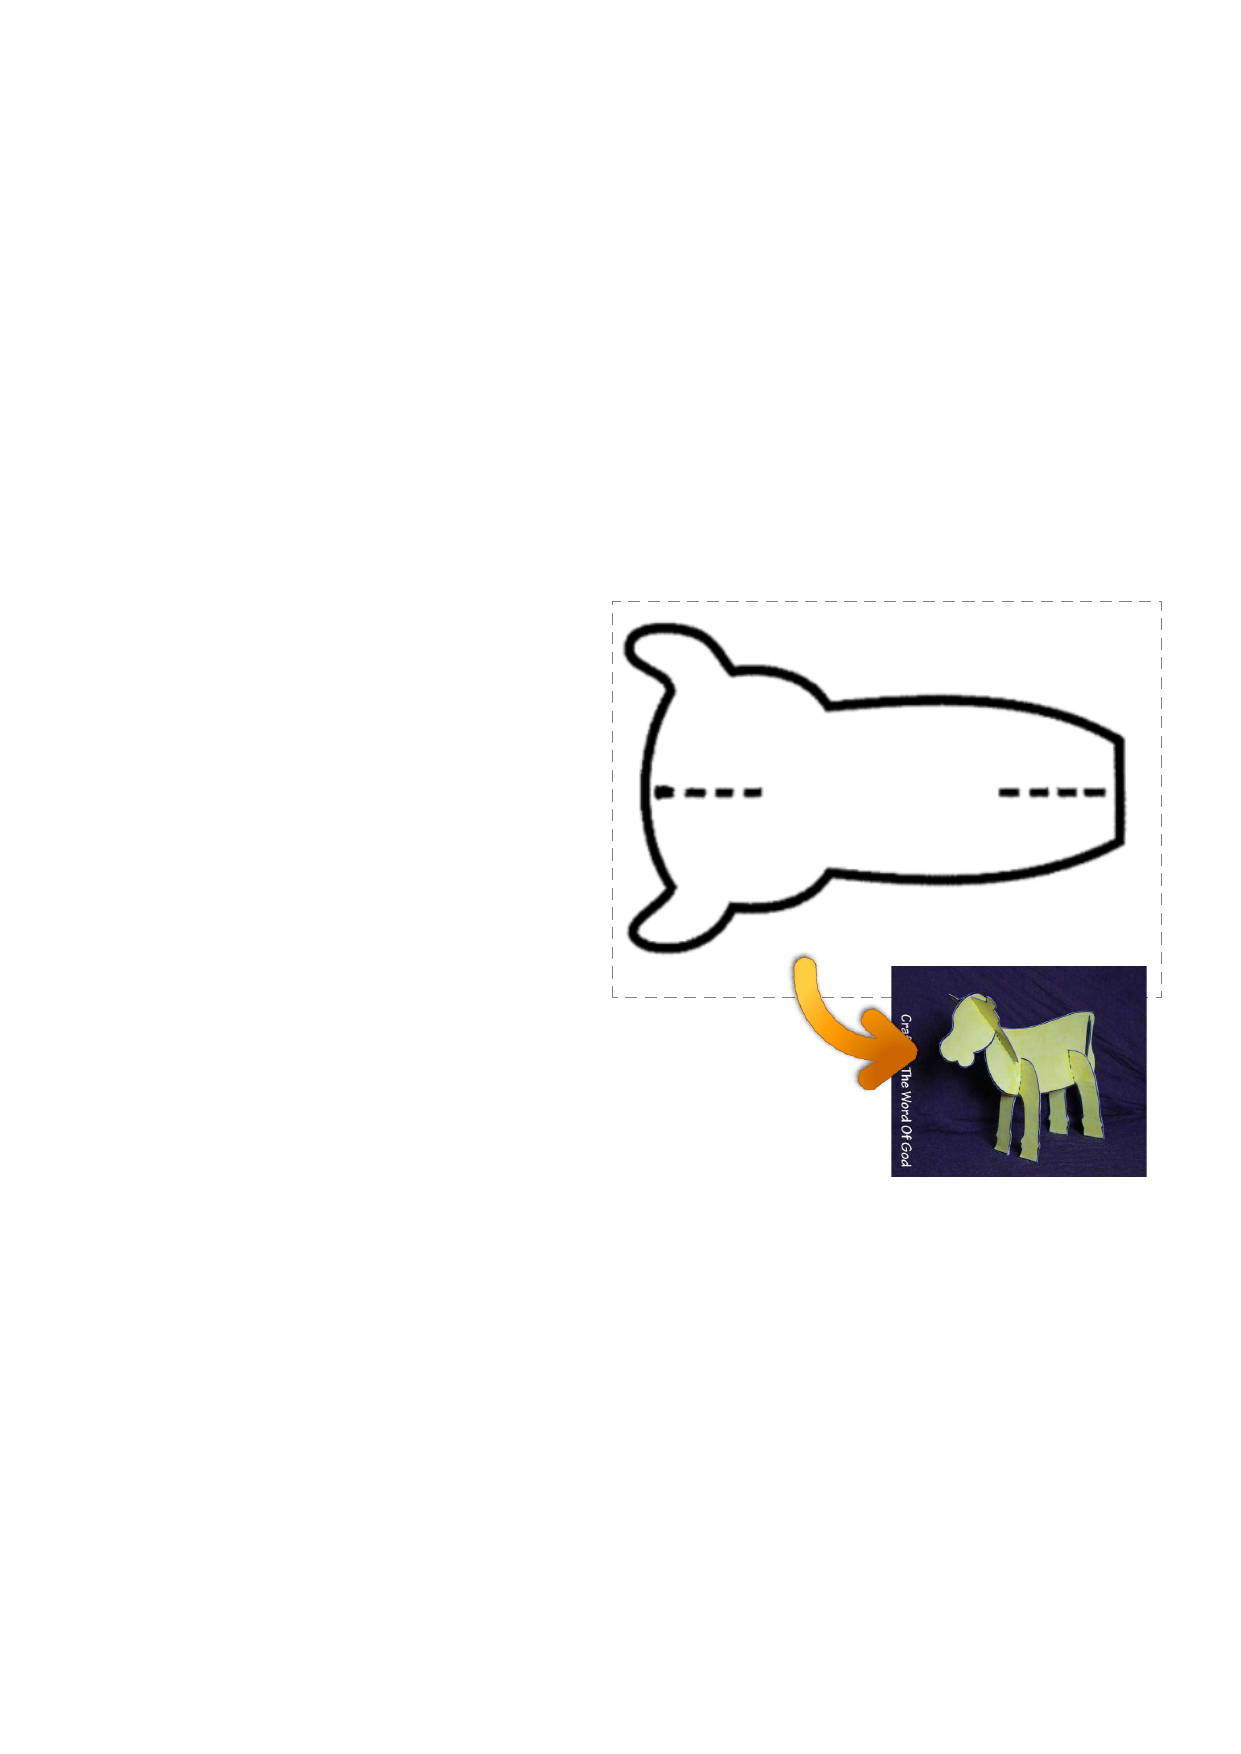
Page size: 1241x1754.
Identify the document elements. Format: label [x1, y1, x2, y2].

picture [612, 601, 1162, 1177]
